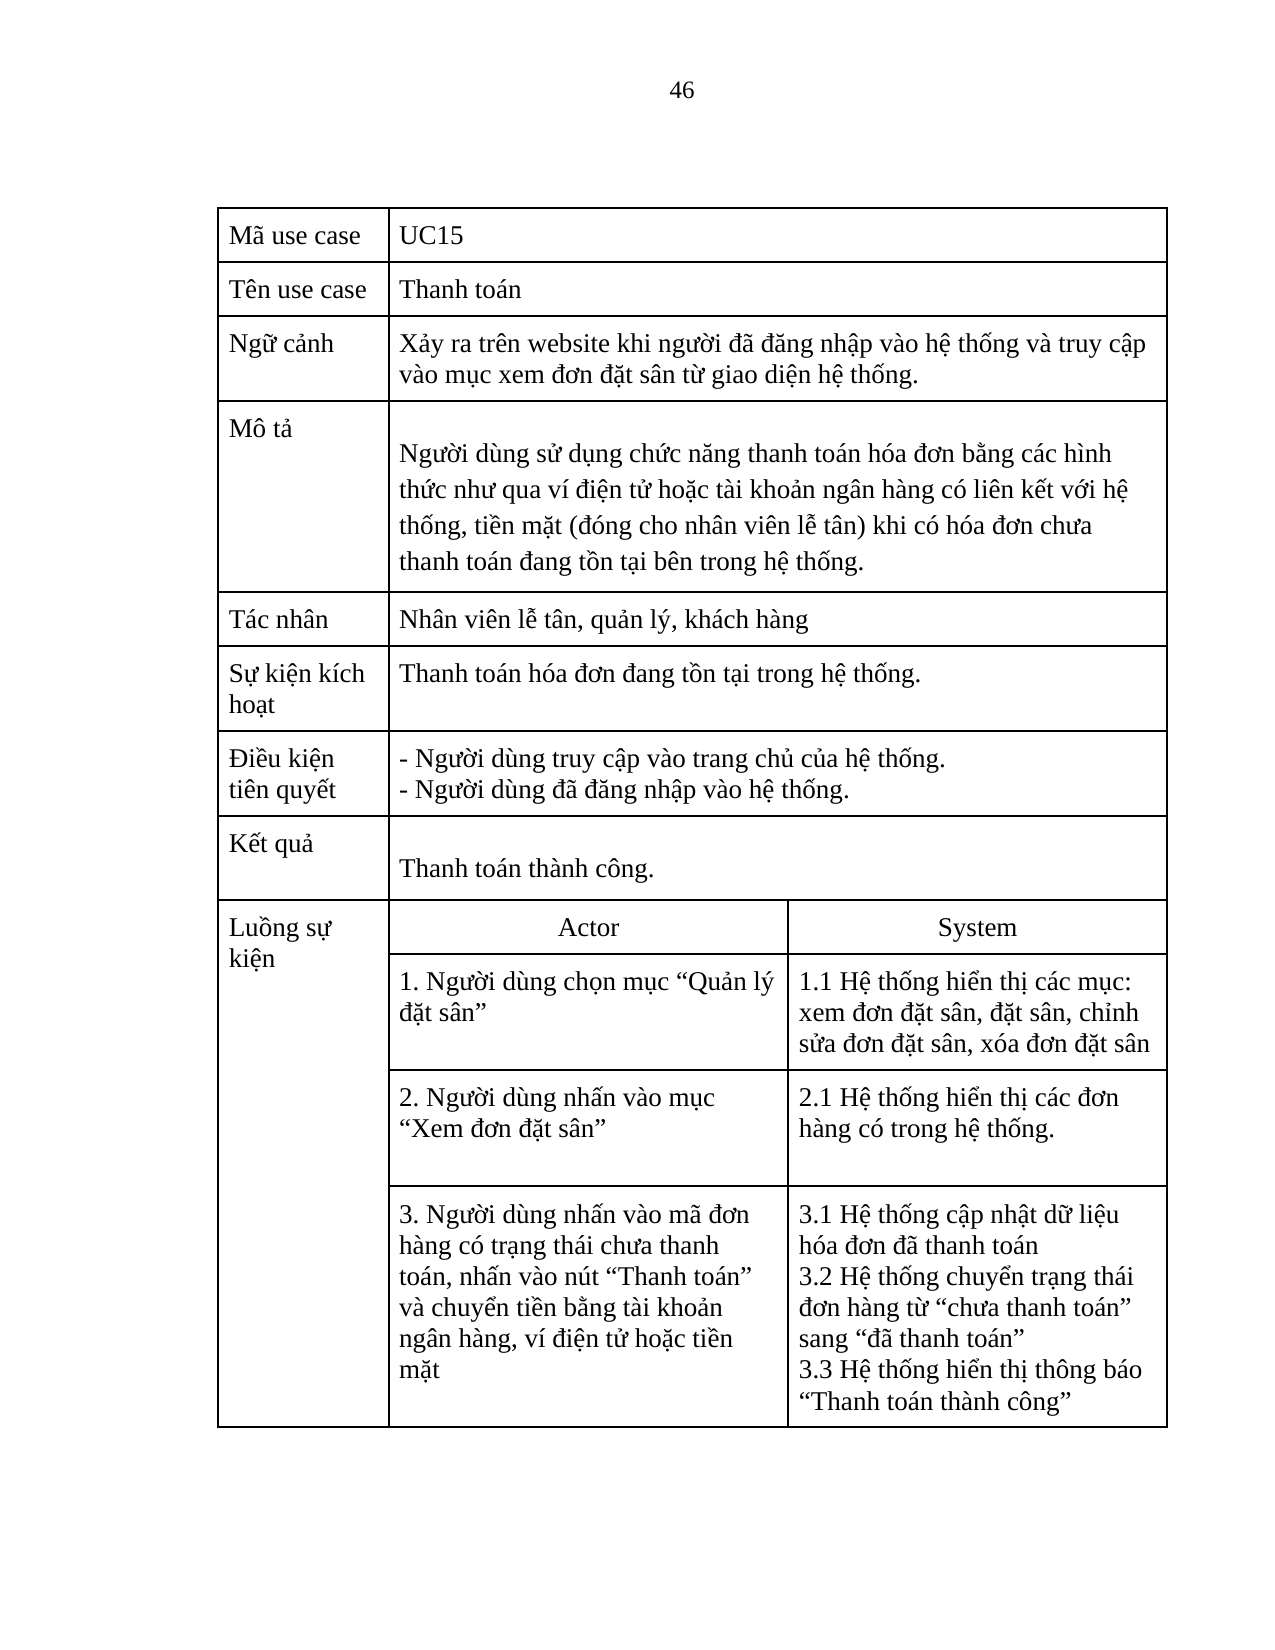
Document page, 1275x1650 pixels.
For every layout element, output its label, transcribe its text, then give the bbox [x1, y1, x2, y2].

table_cell Điều kiện tiên quyết [219, 732, 388, 815]
table_cell 3.1 Hệ thống cập nhật dữ liệu hóa đơn đã thanh toán 3.2 Hệ thống chuyển trạng thái đơn hàng từ “chưa thanh toán” sang “đã thanh toán” 3.3 Hệ thống hiển thị thông báo “Thanh toán thành công” [789, 1187, 1166, 1426]
table_cell 1.1 Hệ thống hiển thị các mục: xem đơn đặt sân, đặt sân, chỉnh sửa đơn đặt sân, xóa đơn đặt sân [789, 955, 1166, 1069]
table_cell System [789, 901, 1166, 952]
table_cell Ngữ cảnh [219, 317, 388, 400]
table_header UC15 [390, 209, 1166, 261]
table_cell 2. Người dùng nhấn vào mục “Xem đơn đặt sân” [390, 1071, 787, 1185]
table_cell 2.1 Hệ thống hiển thị các đơn hàng có trong hệ thống. [789, 1071, 1166, 1185]
table_cell Tên use case [219, 263, 388, 315]
table_cell Xảy ra trên website khi người đã đăng nhập vào hệ thống và truy cập vào mục xem đơn đặt sân từ giao diện hệ thống. [390, 317, 1166, 400]
table_cell Sự kiện kích hoạt [219, 647, 388, 730]
table_cell Người dùng sử dụng chức năng thanh toán hóa đơn bằng các hình thức như qua ví điện tử hoặc tài khoản ngân hàng có liên kết với hệ thống, tiền mặt (đóng cho nhân viên lễ tân) khi có hóa đơn chưa thanh toán đang tồn tại bên trong hệ thống. [390, 402, 1166, 591]
table_cell Thanh toán [390, 263, 1166, 315]
table_cell Actor [390, 901, 787, 952]
table_cell Luồng sự kiện [219, 901, 388, 1426]
table_cell Mô tả [219, 402, 388, 591]
table_cell 3. Người dùng nhấn vào mã đơn hàng có trạng thái chưa thanh toán, nhấn vào nút “Thanh toán” và chuyển tiền bằng tài khoản ngân hàng, ví điện tử hoặc tiền mặt [390, 1187, 787, 1426]
table_cell 1. Người dùng chọn mục “Quản lý đặt sân” [390, 955, 787, 1069]
table_cell - Người dùng truy cập vào trang chủ của hệ thống. - Người dùng đã đăng nhập vào hệ thống. [390, 732, 1166, 815]
table_cell Thanh toán thành công. [390, 817, 1166, 898]
table_cell Kết quả [219, 817, 388, 898]
table_header Mã use case [219, 209, 388, 261]
table_cell Nhân viên lễ tân, quản lý, khách hàng [390, 593, 1166, 645]
table_cell Thanh toán hóa đơn đang tồn tại trong hệ thống. [390, 647, 1166, 730]
table_cell Tác nhân [219, 593, 388, 645]
